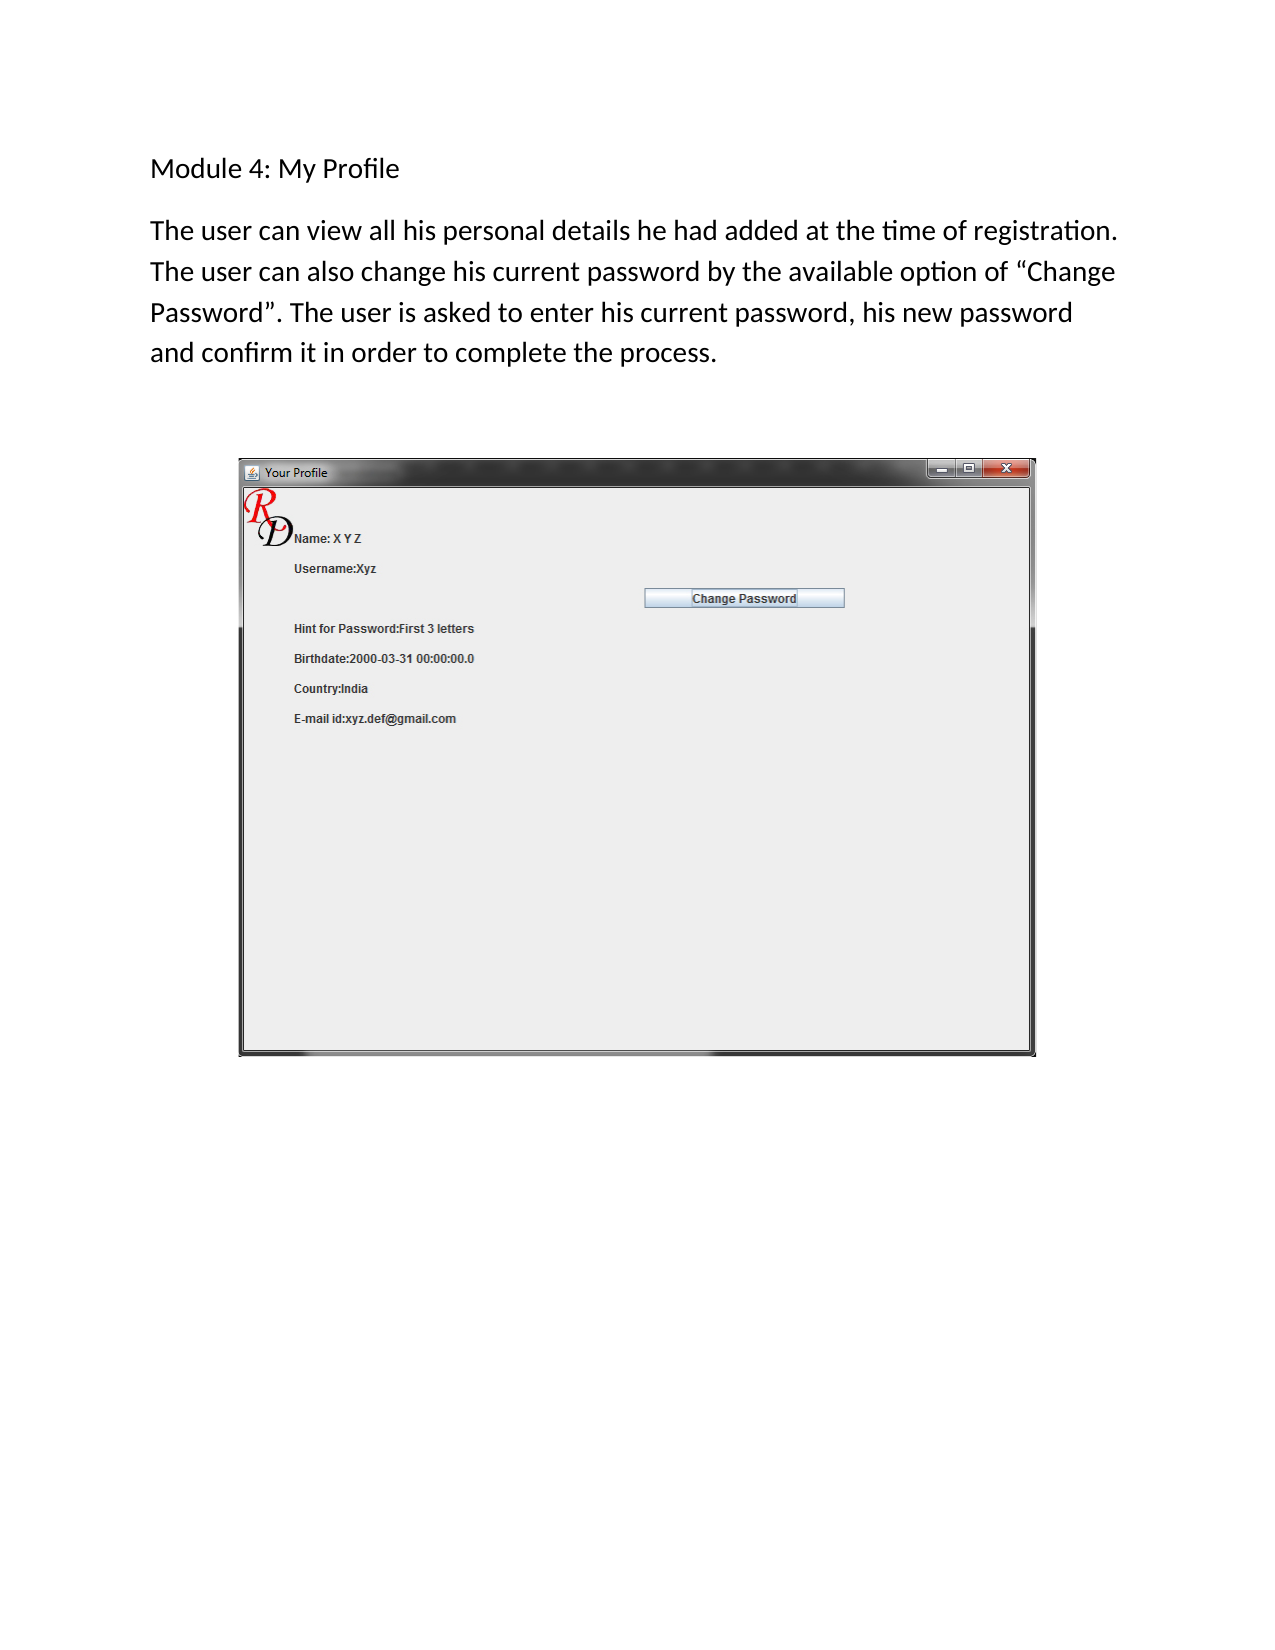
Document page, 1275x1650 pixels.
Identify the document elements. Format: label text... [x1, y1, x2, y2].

picture [238, 458, 1037, 1057]
text Module 4: My Profile [150, 150, 1125, 186]
text The user can view all his personal details he had added at the time of registration. The user can also change his current password by the available option of “Change Password”. The user is asked to enter his current password, his new password and confirm it in order to complete the process. [150, 212, 1125, 370]
